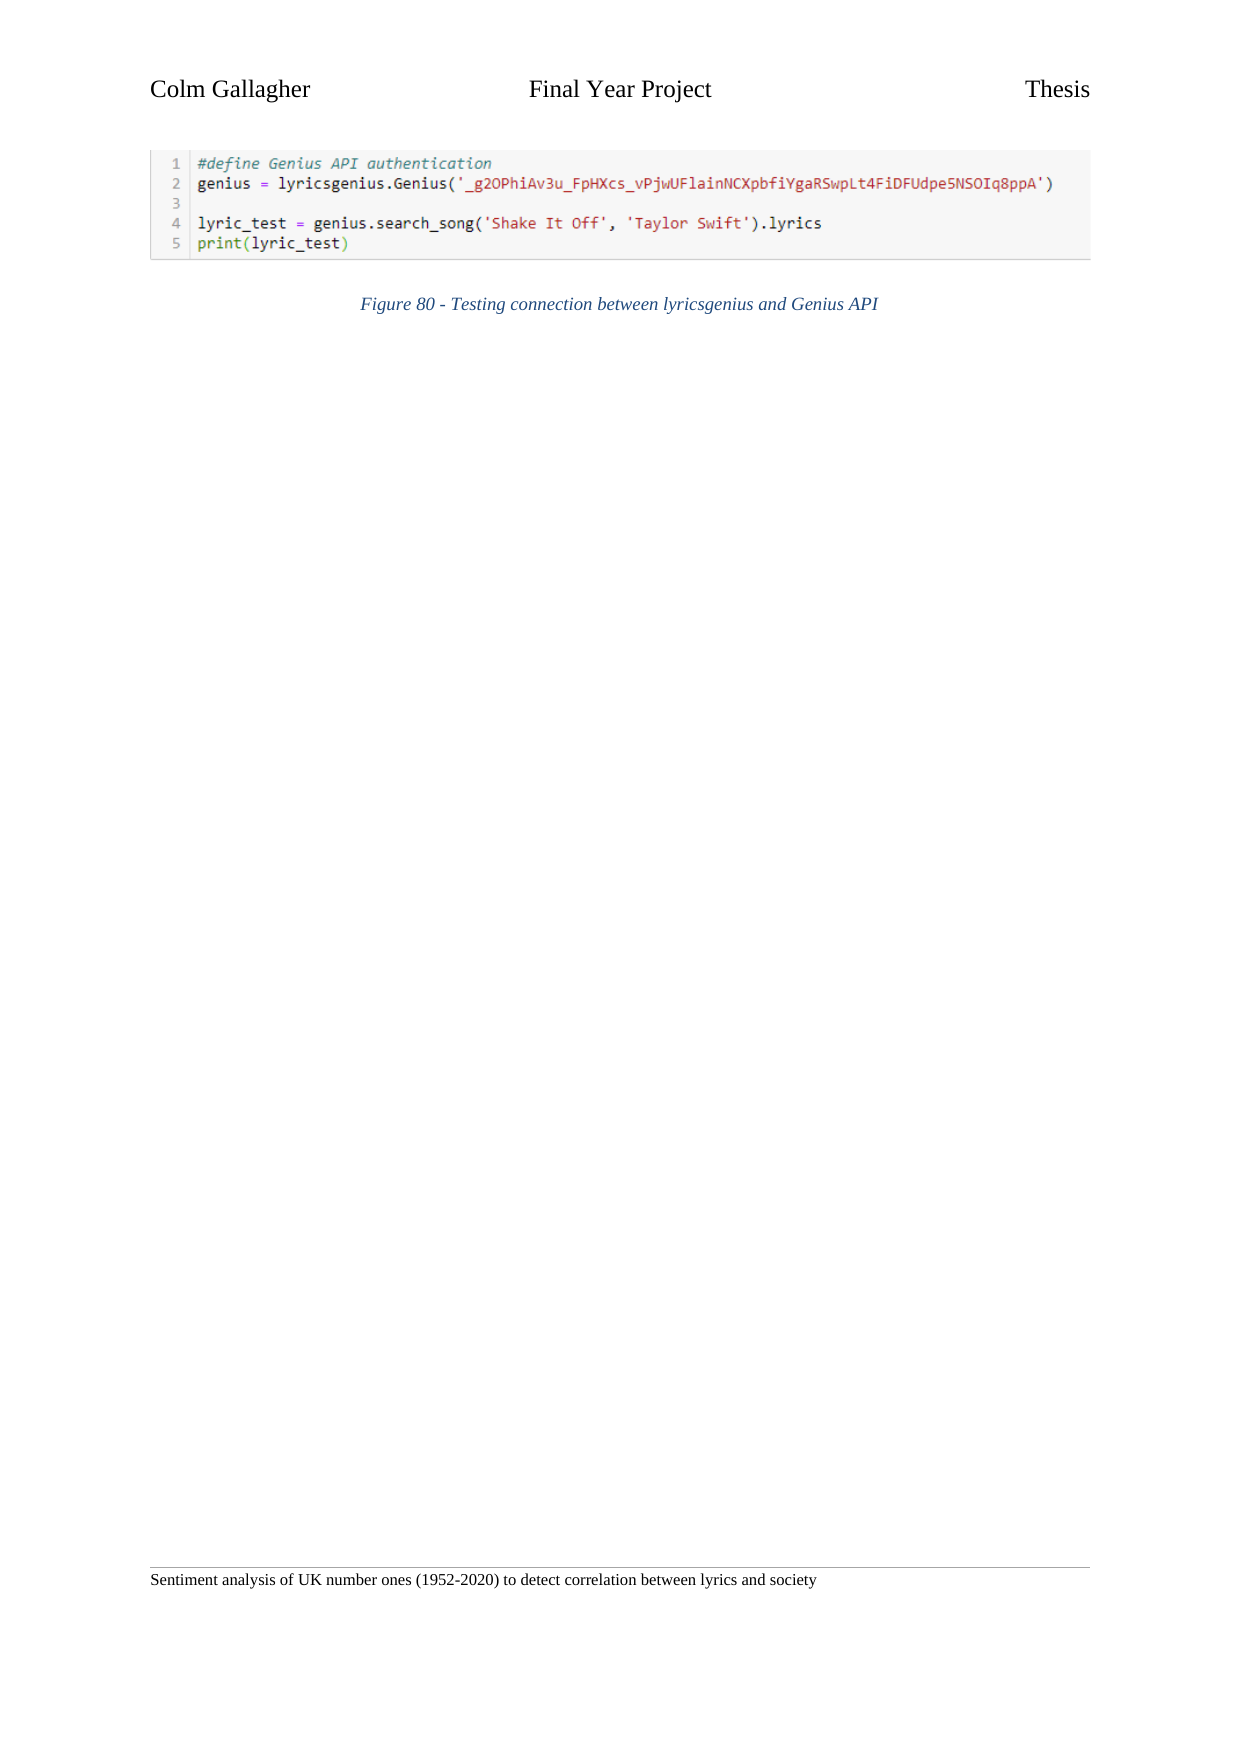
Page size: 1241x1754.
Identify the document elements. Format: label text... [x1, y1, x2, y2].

picture [150, 150, 1091, 266]
text Figure 80 - Testing connection between lyricsgenius and Genius API [150, 292, 1090, 314]
